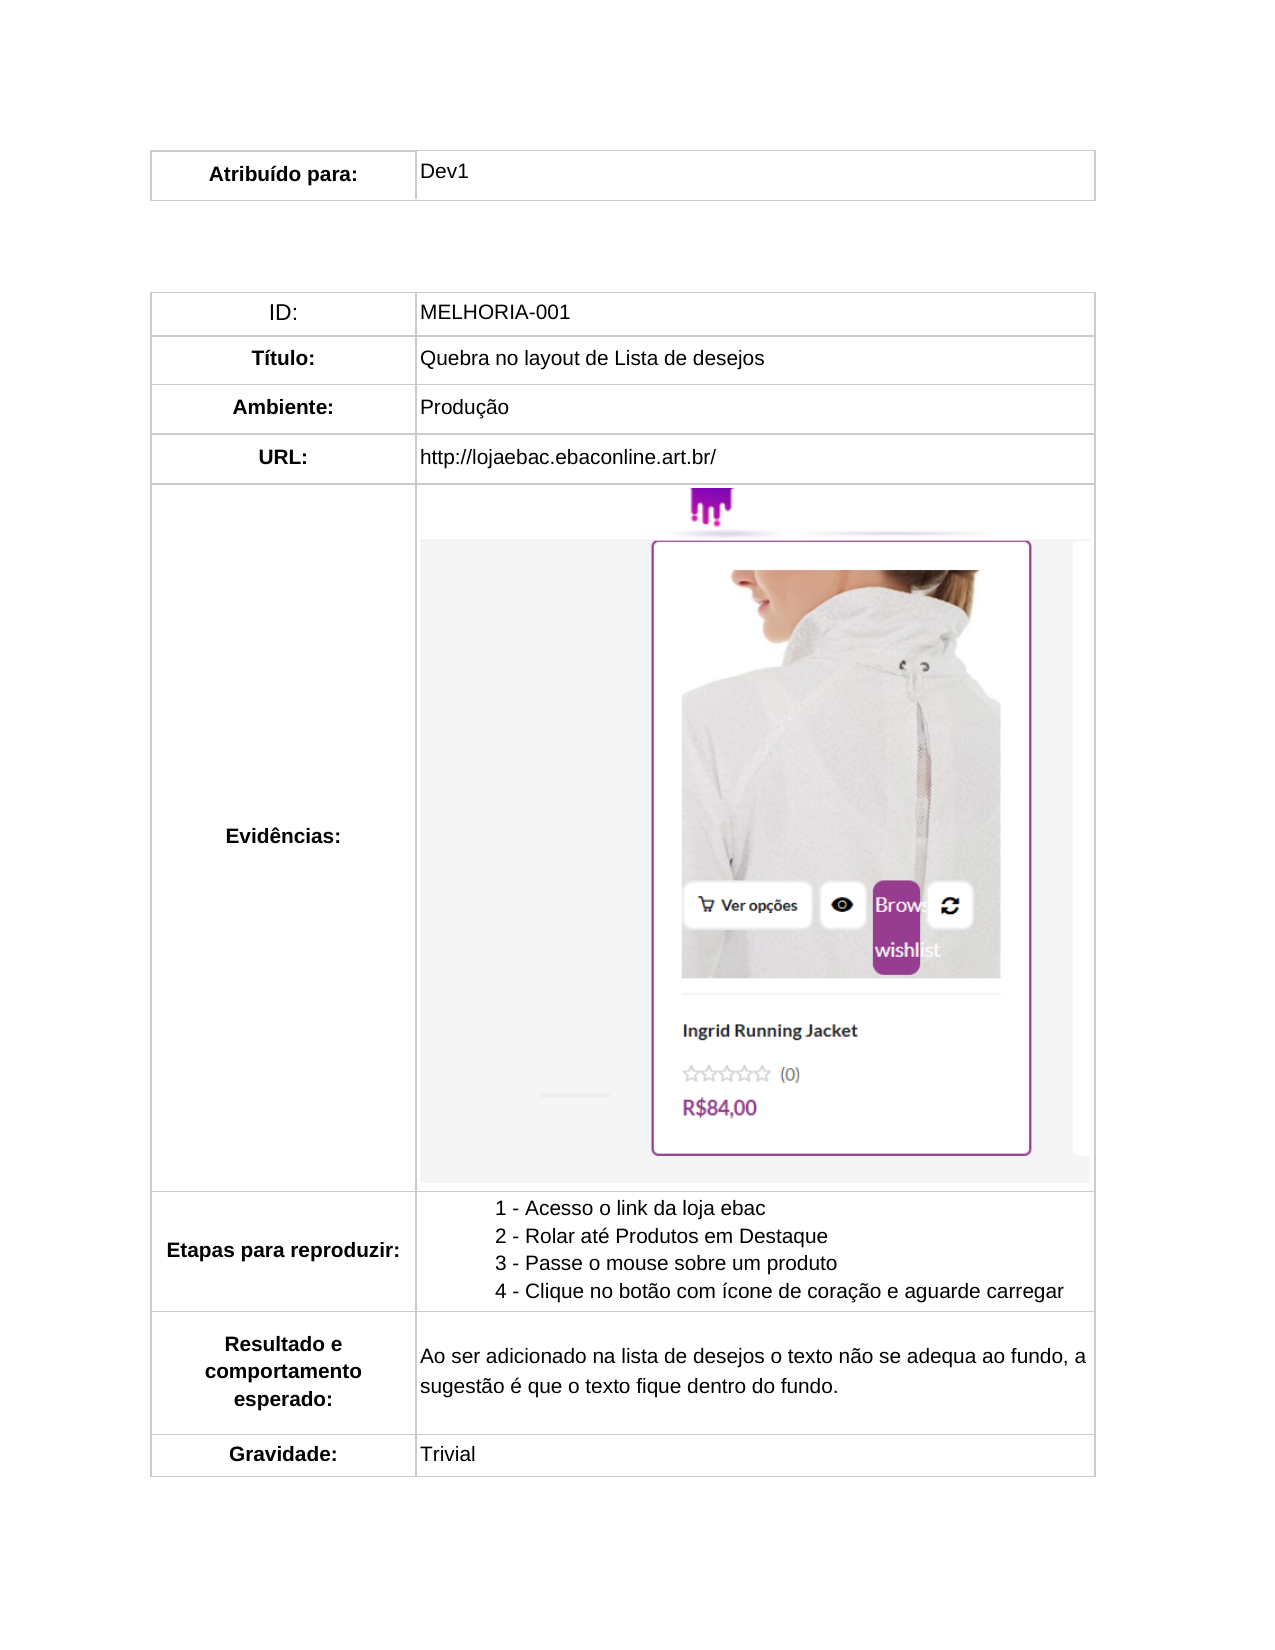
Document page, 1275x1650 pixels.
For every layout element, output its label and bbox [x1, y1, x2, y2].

picture [419, 488, 1091, 1183]
